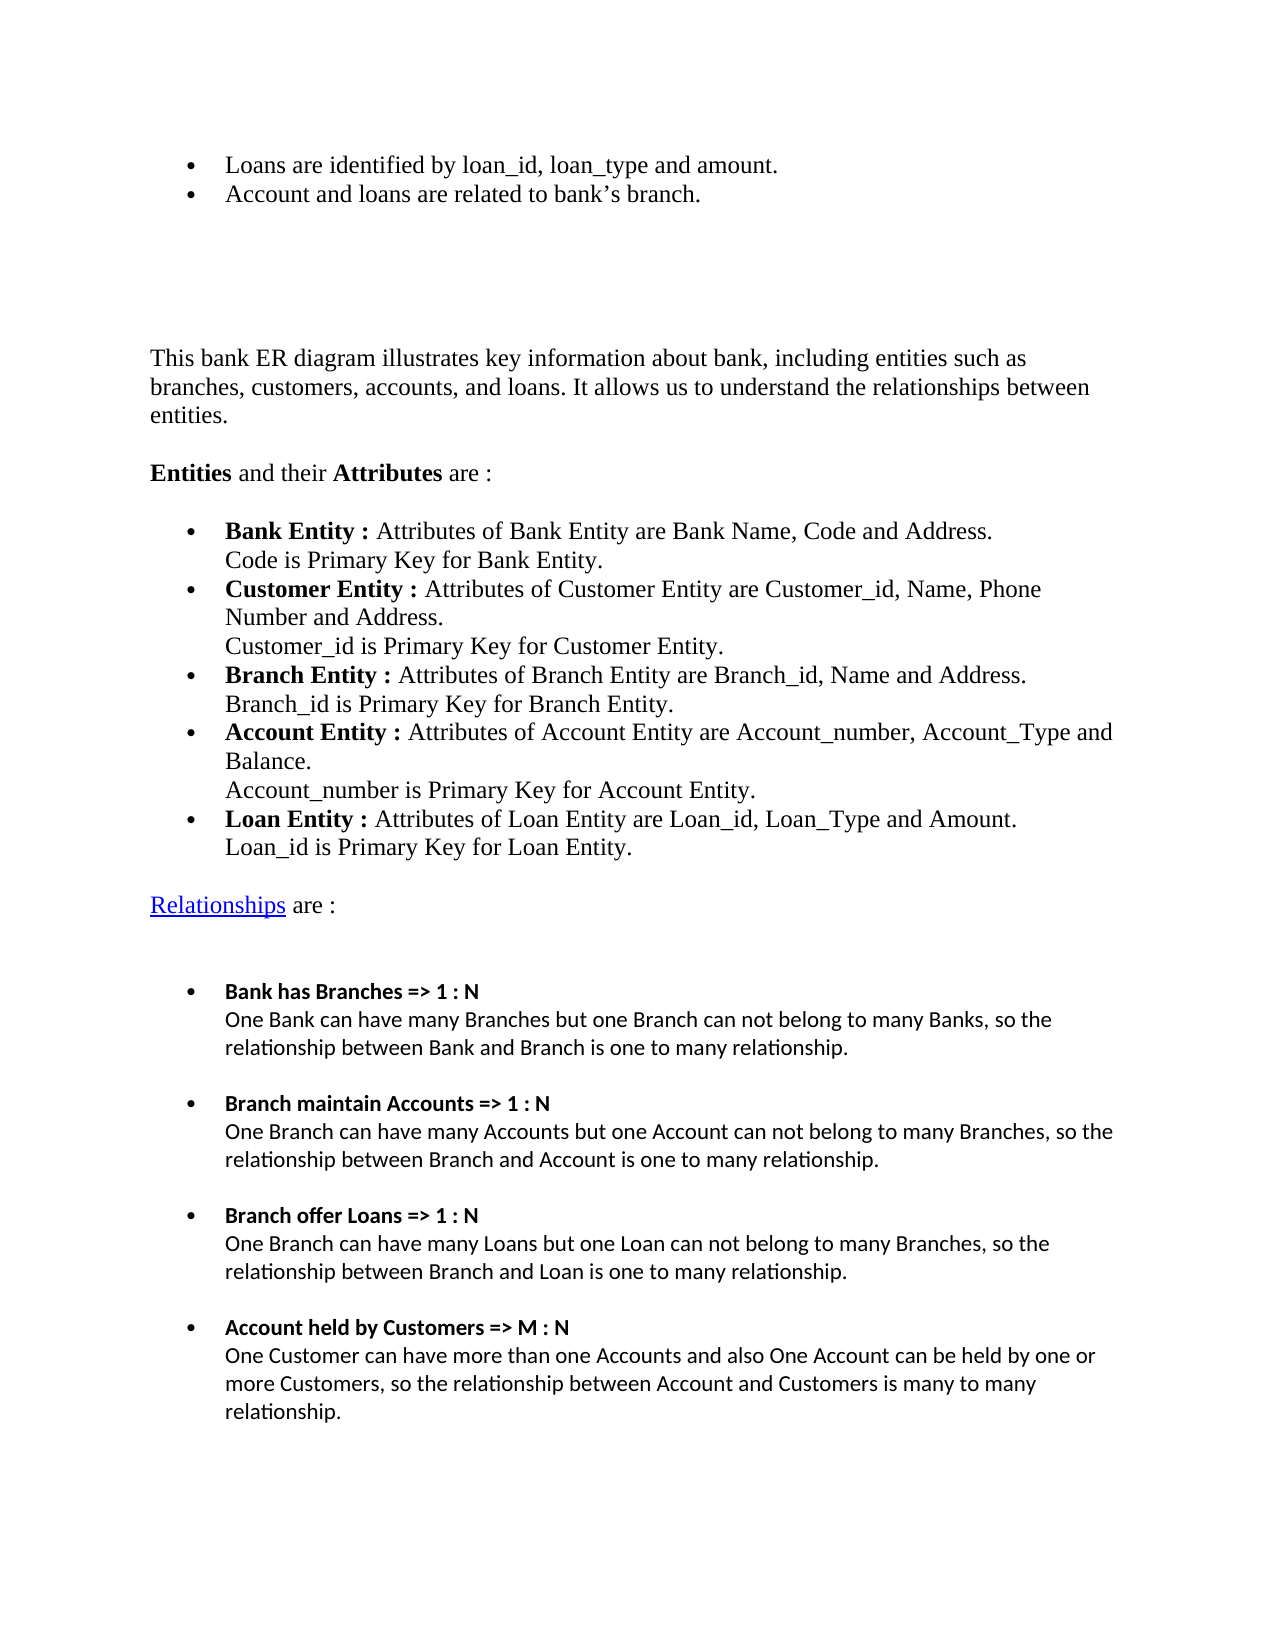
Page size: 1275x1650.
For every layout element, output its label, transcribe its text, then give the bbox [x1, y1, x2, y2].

list Loans are identified by loan_id, loan_type and amount. [187, 150, 1125, 179]
list Branch offer Loans => 1 : N One Branch can have many Loans but one Loan can not belong to many Branches, so the relationship between Branch and Loan is one to many relationship. [187, 1201, 1125, 1313]
list Branch maintain Accounts => 1 : N One Branch can have many Accounts but one Account can not belong to many Branches, so the relationship between Branch and Account is one to many relationship. [187, 1089, 1125, 1201]
list Branch Entity : Attributes of Branch Entity are Branch_id, Name and Address. Branch_id is Primary Key for Branch Entity. [187, 660, 1125, 717]
list Account Entity : Attributes of Account Entity are Account_number, Account_Type and Balance. Account_number is Primary Key for Account Entity. [187, 717, 1125, 804]
text Relationships are : [150, 890, 1125, 948]
list Bank has Branches => 1 : N One Bank can have many Branches but one Branch can not belong to many Banks, so the relationship between Bank and Branch is one to many relationship. [187, 977, 1125, 1089]
list Account and loans are related to bank’s branch. [187, 179, 1125, 207]
text Entities and their Attributes are : [150, 458, 1125, 487]
list Bank Entity : Attributes of Bank Entity are Bank Name, Code and Address. Code is Primary Key for Bank Entity. [187, 516, 1125, 574]
text This bank ER diagram illustrates key information about bank, including entities such as branches, customers, accounts, and loans. It allows us to understand the relationships between entities. [150, 343, 1125, 429]
list Customer Entity : Attributes of Customer Entity are Customer_id, Name, Phone Number and Address. Customer_id is Primary Key for Customer Entity. [187, 574, 1125, 660]
list Loan Entity : Attributes of Loan Entity are Loan_id, Loan_Type and Amount. Loan_id is Primary Key for Loan Entity. [187, 804, 1125, 861]
list Account held by Customers => M : N One Customer can have more than one Accounts and also One Account can be held by one or more Customers, so the relationship between Account and Customers is many to many relationship. [187, 1313, 1125, 1453]
